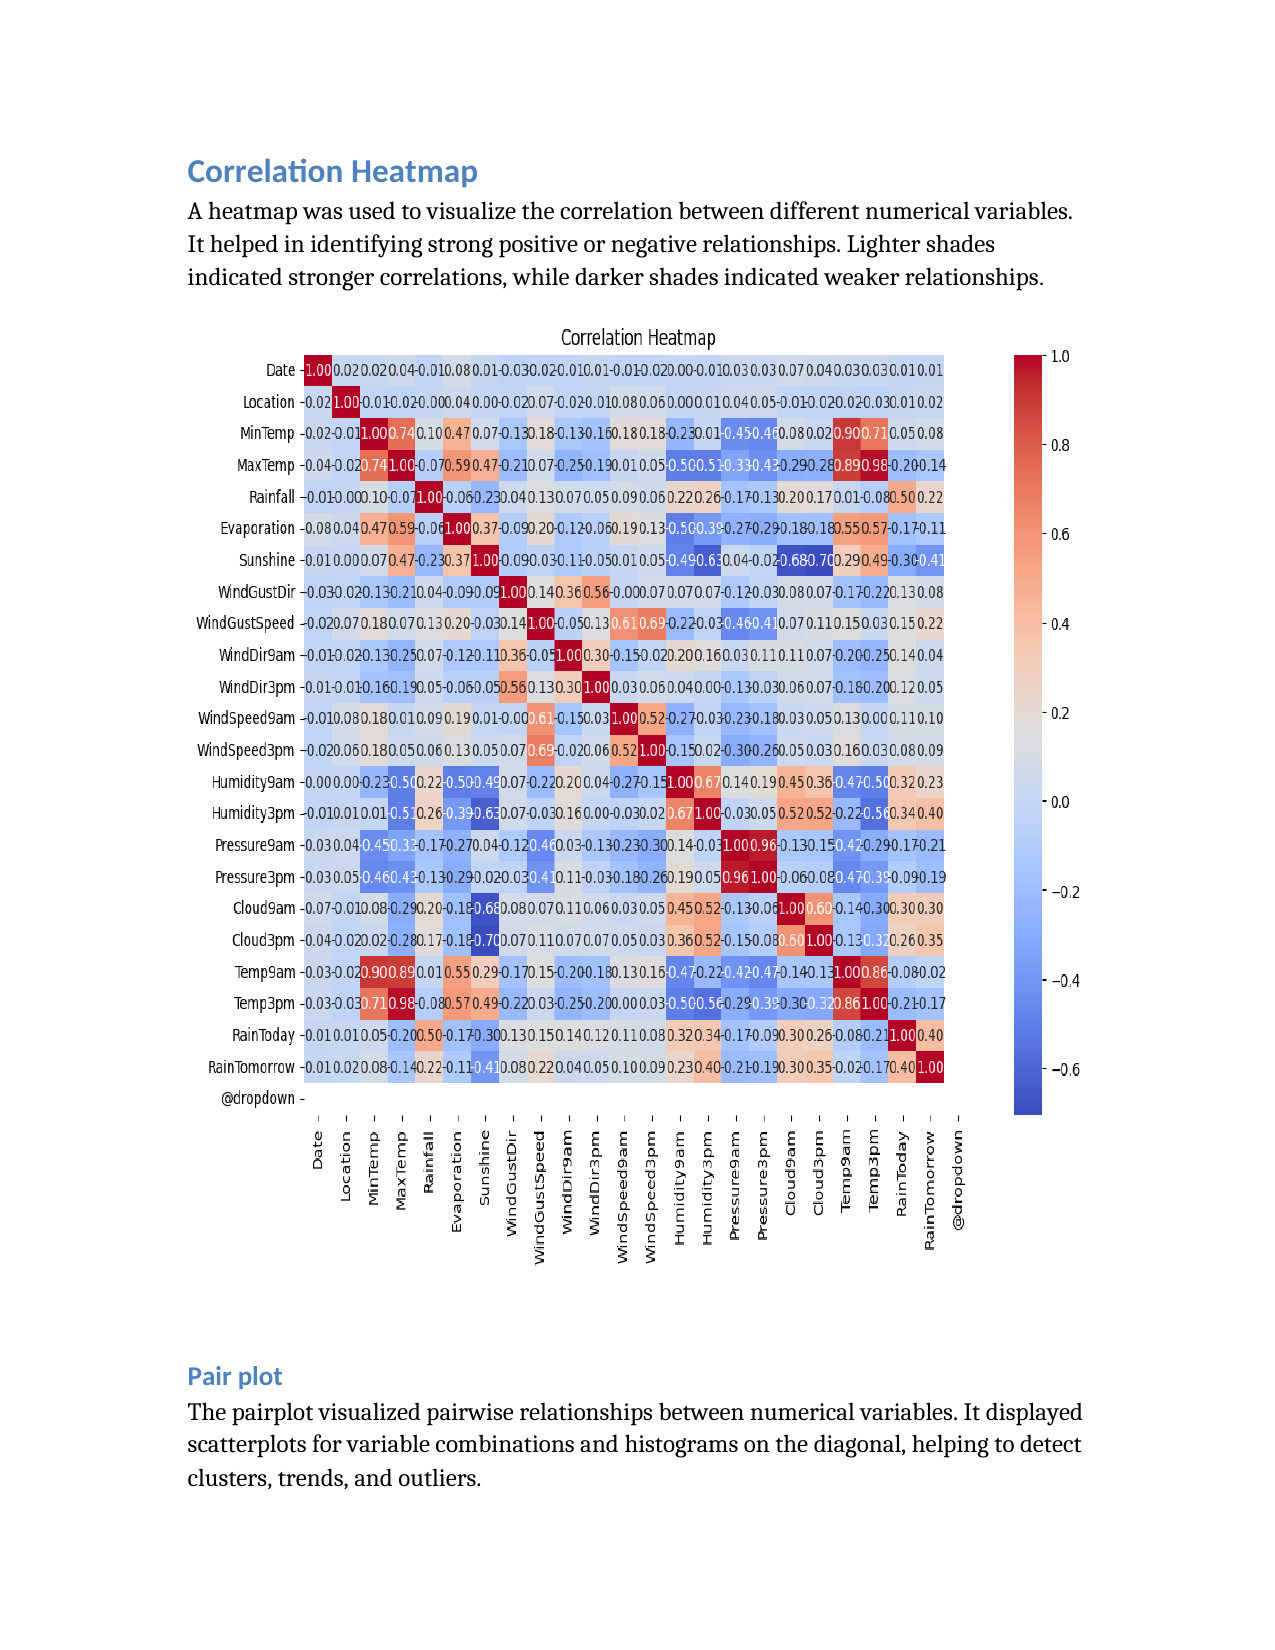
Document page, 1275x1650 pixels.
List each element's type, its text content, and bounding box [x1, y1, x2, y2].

text A heatmap was used to visualize the correlation between different numerical variables. It helped in identifying strong positive or negative relationships. Lighter shades indicated stronger correlations, while darker shades indicated weaker relationships. [187, 197, 1087, 292]
subtitle Correlation Heatmap [187, 150, 1087, 191]
picture [187, 316, 1088, 1276]
text The pairplot visualized pairwise relationships between numerical variables. It displayed scatterplots for variable combinations and histograms on the diagonal, helping to detect clusters, trends, and outliers. [187, 1397, 1087, 1492]
subtitle Pair plot [187, 1359, 1087, 1392]
